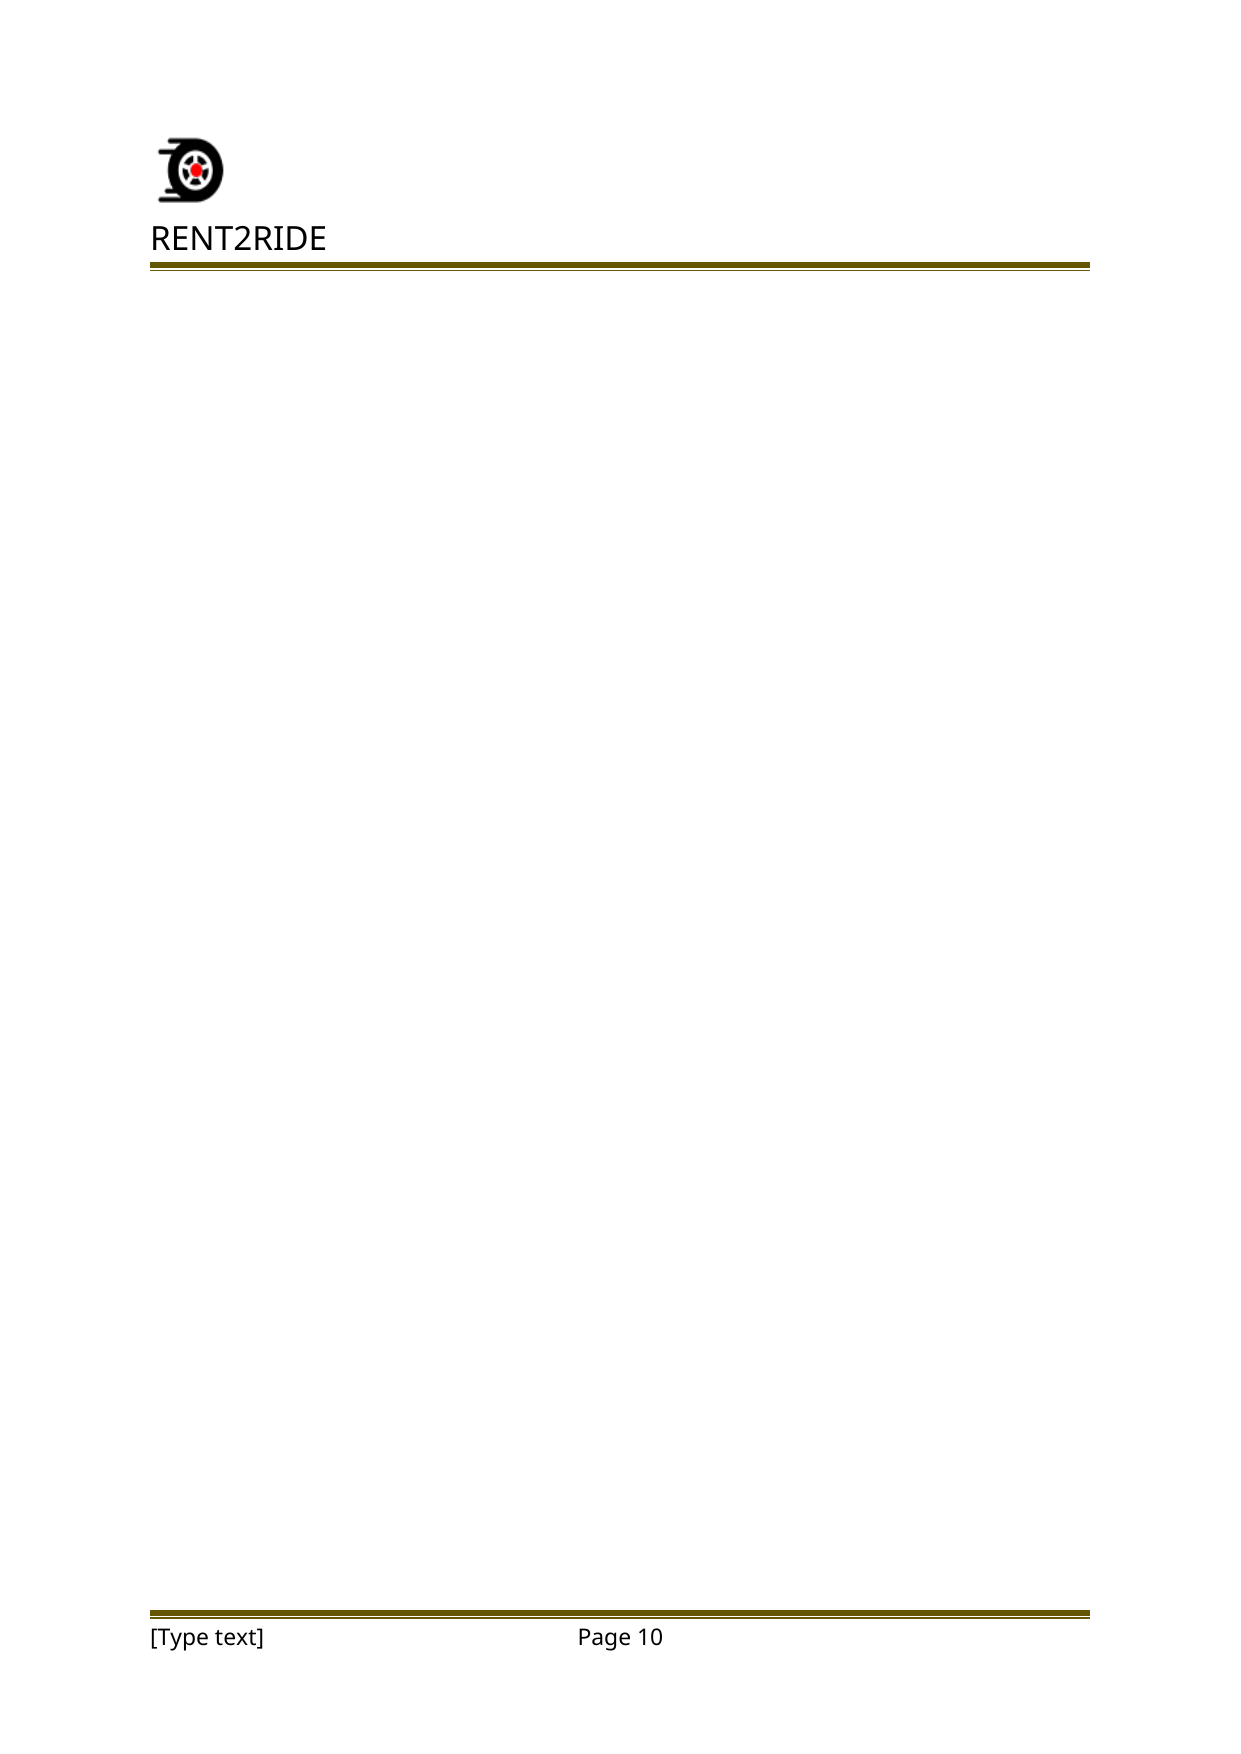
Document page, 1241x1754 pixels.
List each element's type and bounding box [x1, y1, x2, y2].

picture [150, 126, 229, 215]
